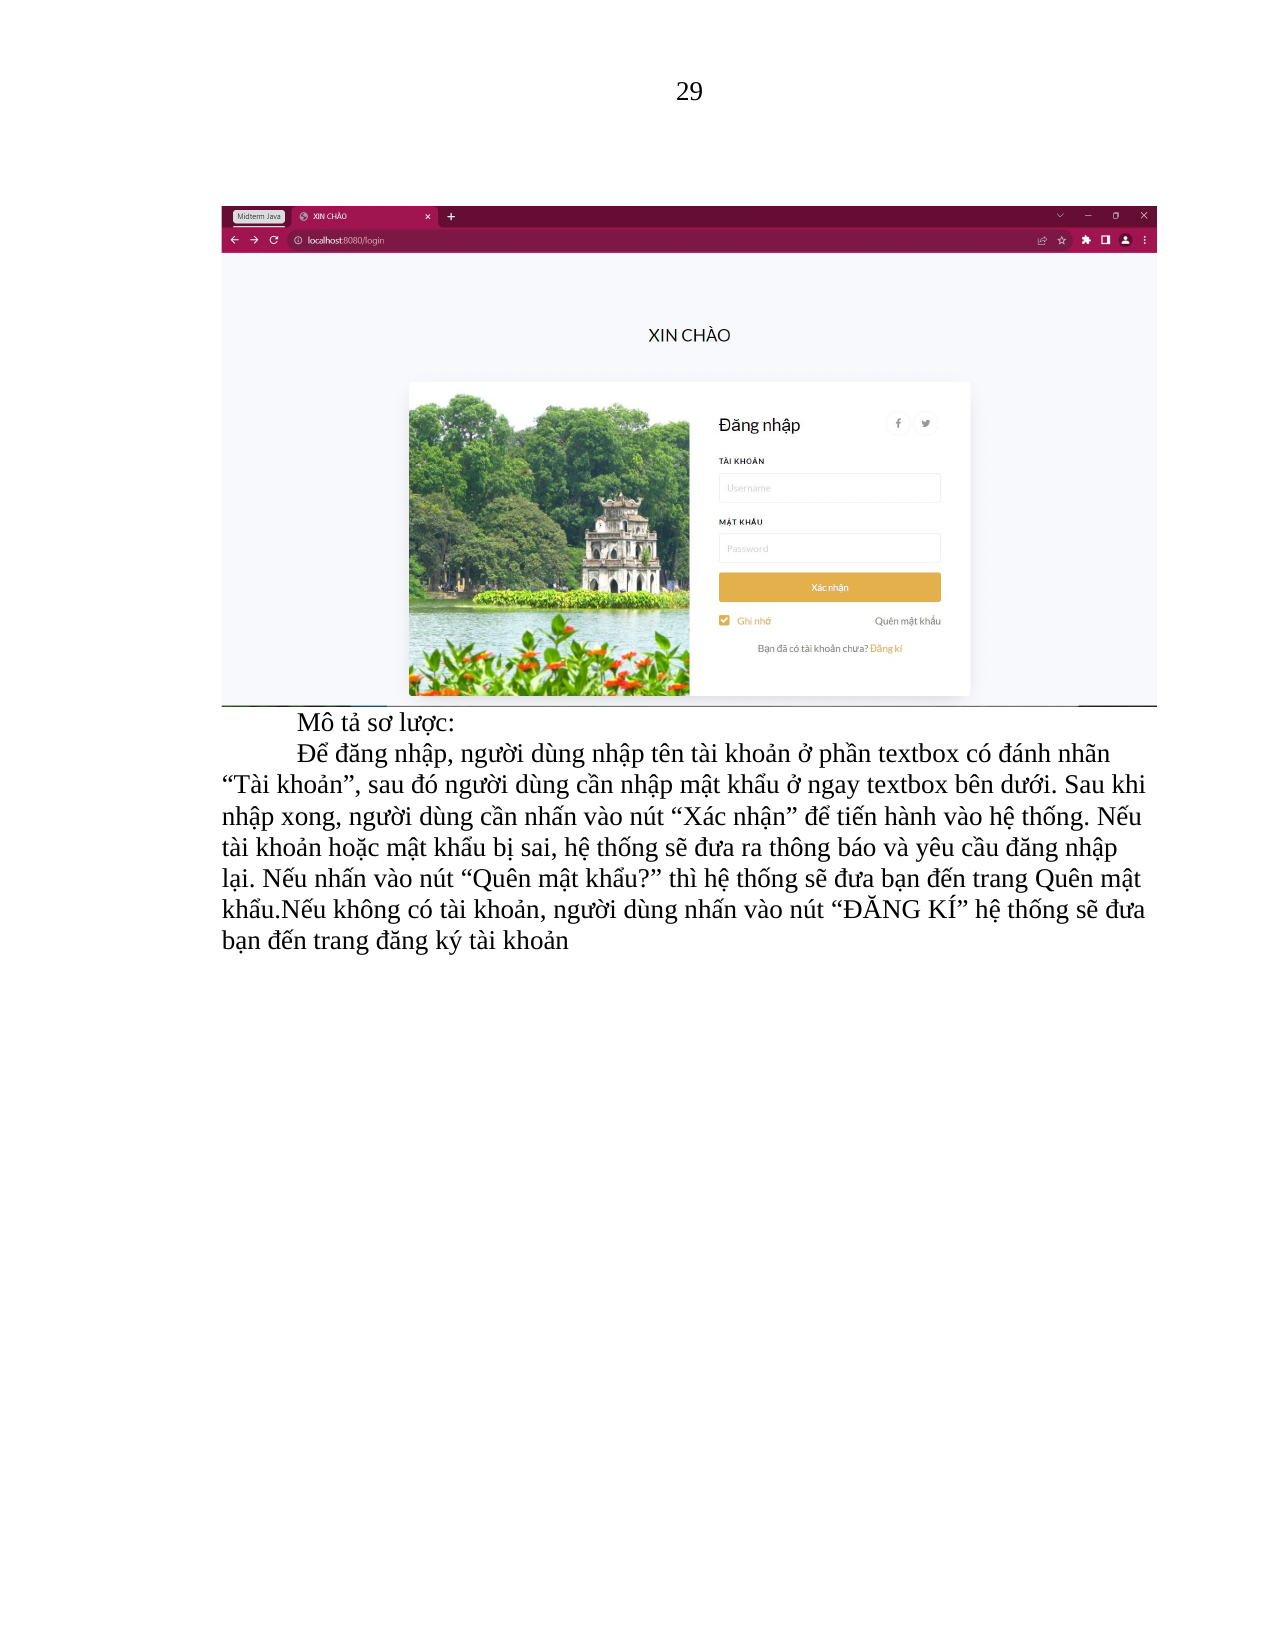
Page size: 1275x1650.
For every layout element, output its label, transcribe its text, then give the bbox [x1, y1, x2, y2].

text Để đăng nhập, người dùng nhập tên tài khoản ở phần textbox có đánh nhãn “Tài khoản”, sau đó người dùng cần nhập mật khẩu ở ngay textbox bên dưới. Sau khi nhập xong, người dùng cần nhấn vào nút “Xác nhận” để tiến hành vào hệ thống. Nếu tài khoản hoặc mật khẩu bị sai, hệ thống sẽ đưa ra thông báo và yêu cầu đăng nhập lại. Nếu nhấn vào nút “Quên mật khẩu?” thì hệ thống sẽ đưa bạn đến trang Quên mật khẩu.Nếu không có tài khoản, người dùng nhấn vào nút “ĐĂNG KÍ” hệ thống sẽ đưa bạn đến trang đăng ký tài khoản [222, 737, 1157, 955]
text Mô tả sơ lược: [222, 707, 1157, 737]
picture [221, 206, 1157, 707]
